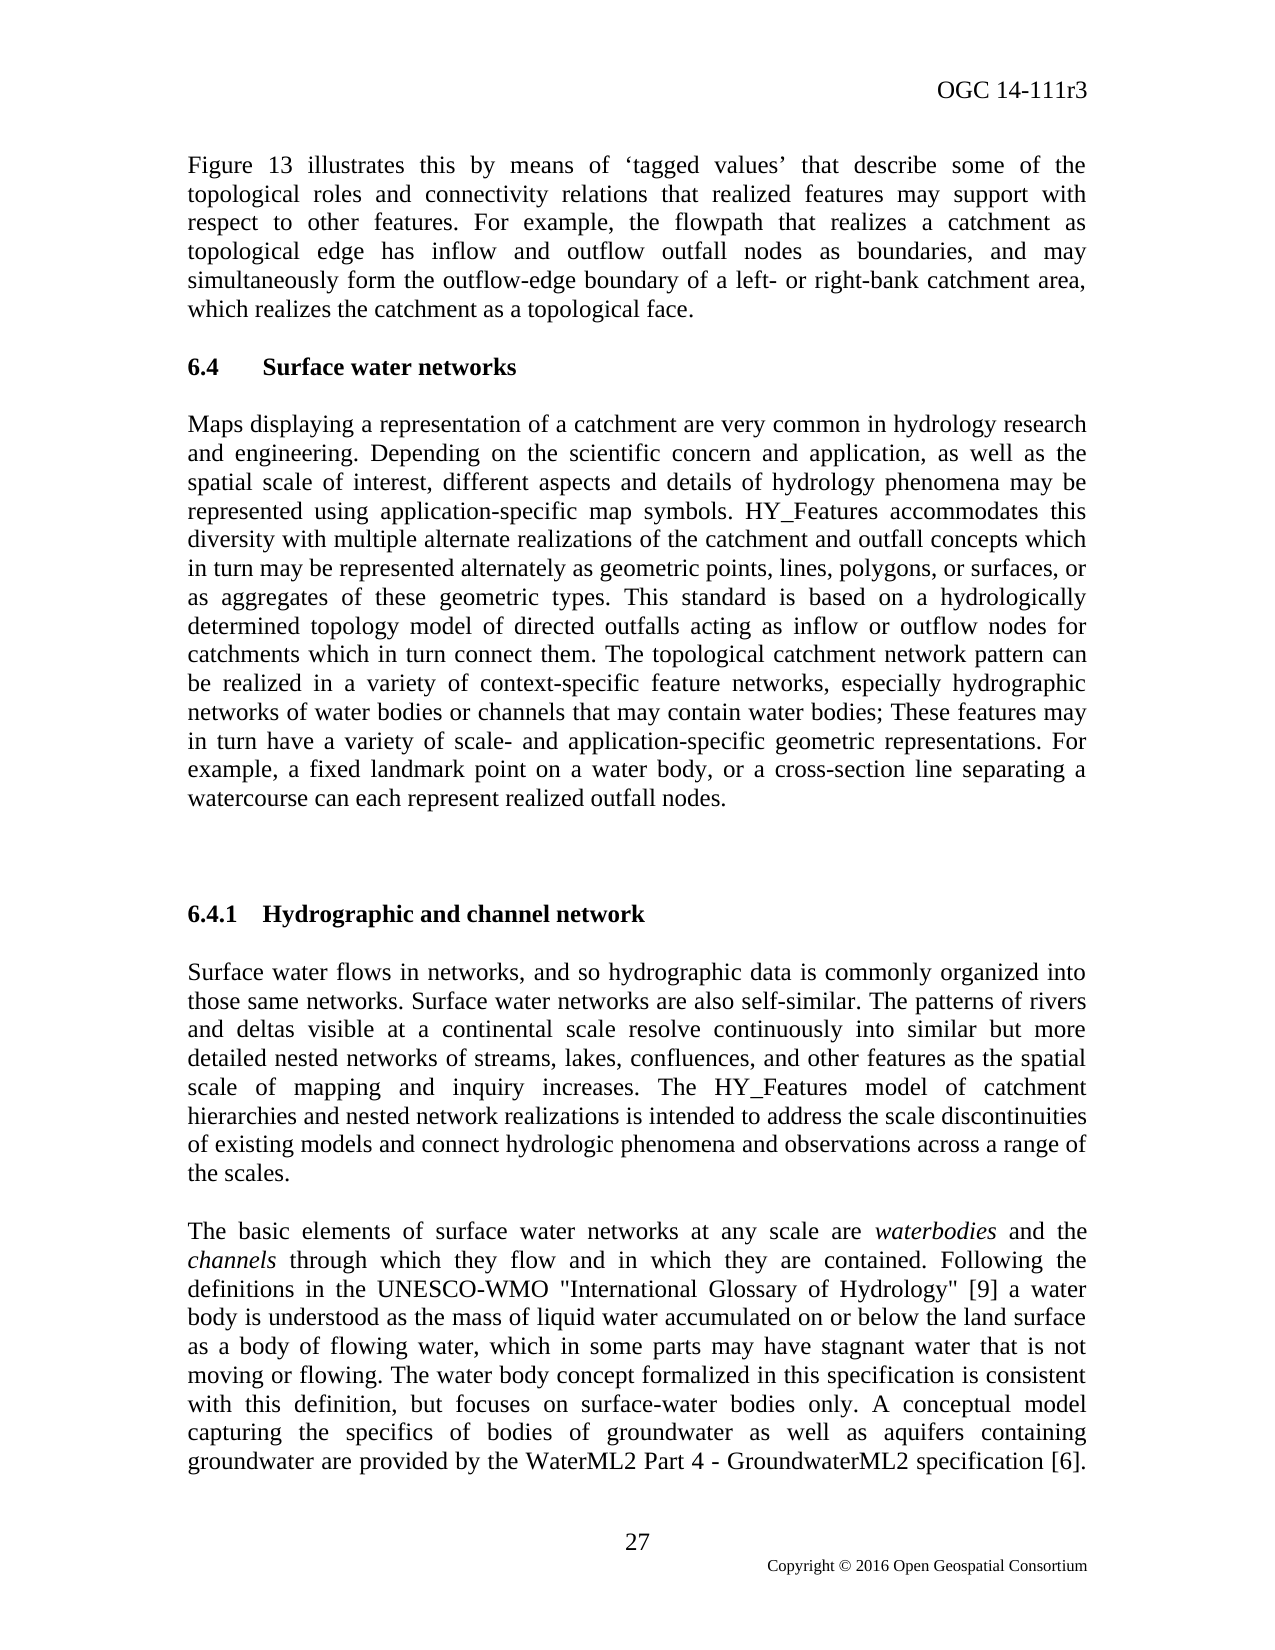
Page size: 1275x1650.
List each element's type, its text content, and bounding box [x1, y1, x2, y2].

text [187, 1216, 1087, 1475]
text Surface water flows in networks, and so hydrographic data is commonly organized into those same networks. Surface water networks are also self-similar. The patterns of rivers and deltas visible at a continental scale resolve continuously into similar but more detailed nested networks of streams, lakes, confluences, and other features as the spatial scale of mapping and inquiry increases. The HY_Features model of catchment hierarchies and nested network realizations is intended to address the scale discontinuities of existing models and connect hydrologic phenomena and observations across a range of the scales. [187, 957, 1087, 1187]
subtitle Surface water networks [187, 352, 1087, 380]
text Figure 13 illustrates this by means of ‘tagged values’ that describe some of the topological roles and connectivity relations that realized features may support with respect to other features. For example, the flowpath that realizes a catchment as topological edge has inflow and outflow outfall nodes as boundaries, and may simultaneously form the outflow-edge boundary of a left- or right-bank catchment area, which realizes the catchment as a topological face. [187, 150, 1087, 322]
subtitle Hydrographic and channel network [187, 899, 1087, 928]
text Maps displaying a representation of a catchment are very common in hydrology research and engineering. Depending on the scientific concern and application, as well as the spatial scale of interest, different aspects and details of hydrology phenomena may be represented using application-specific map symbols. HY_Features accommodates this diversity with multiple alternate realizations of the catchment and outfall concepts which in turn may be represented alternately as geometric points, lines, polygons, or surfaces, or as aggregates of these geometric types. This standard is based on a hydrologically determined topology model of directed outfalls acting as inflow or outflow nodes for catchments which in turn connect them. The topological catchment network pattern can be realized in a variety of context-specific feature networks, especially hydrographic networks of water bodies or channels that may contain water bodies; These features may in turn have a variety of scale- and application-specific geometric representations. For example, a fixed landmark point on a water body, or a cross-section line separating a watercourse can each represent realized outfall nodes. [187, 409, 1087, 812]
